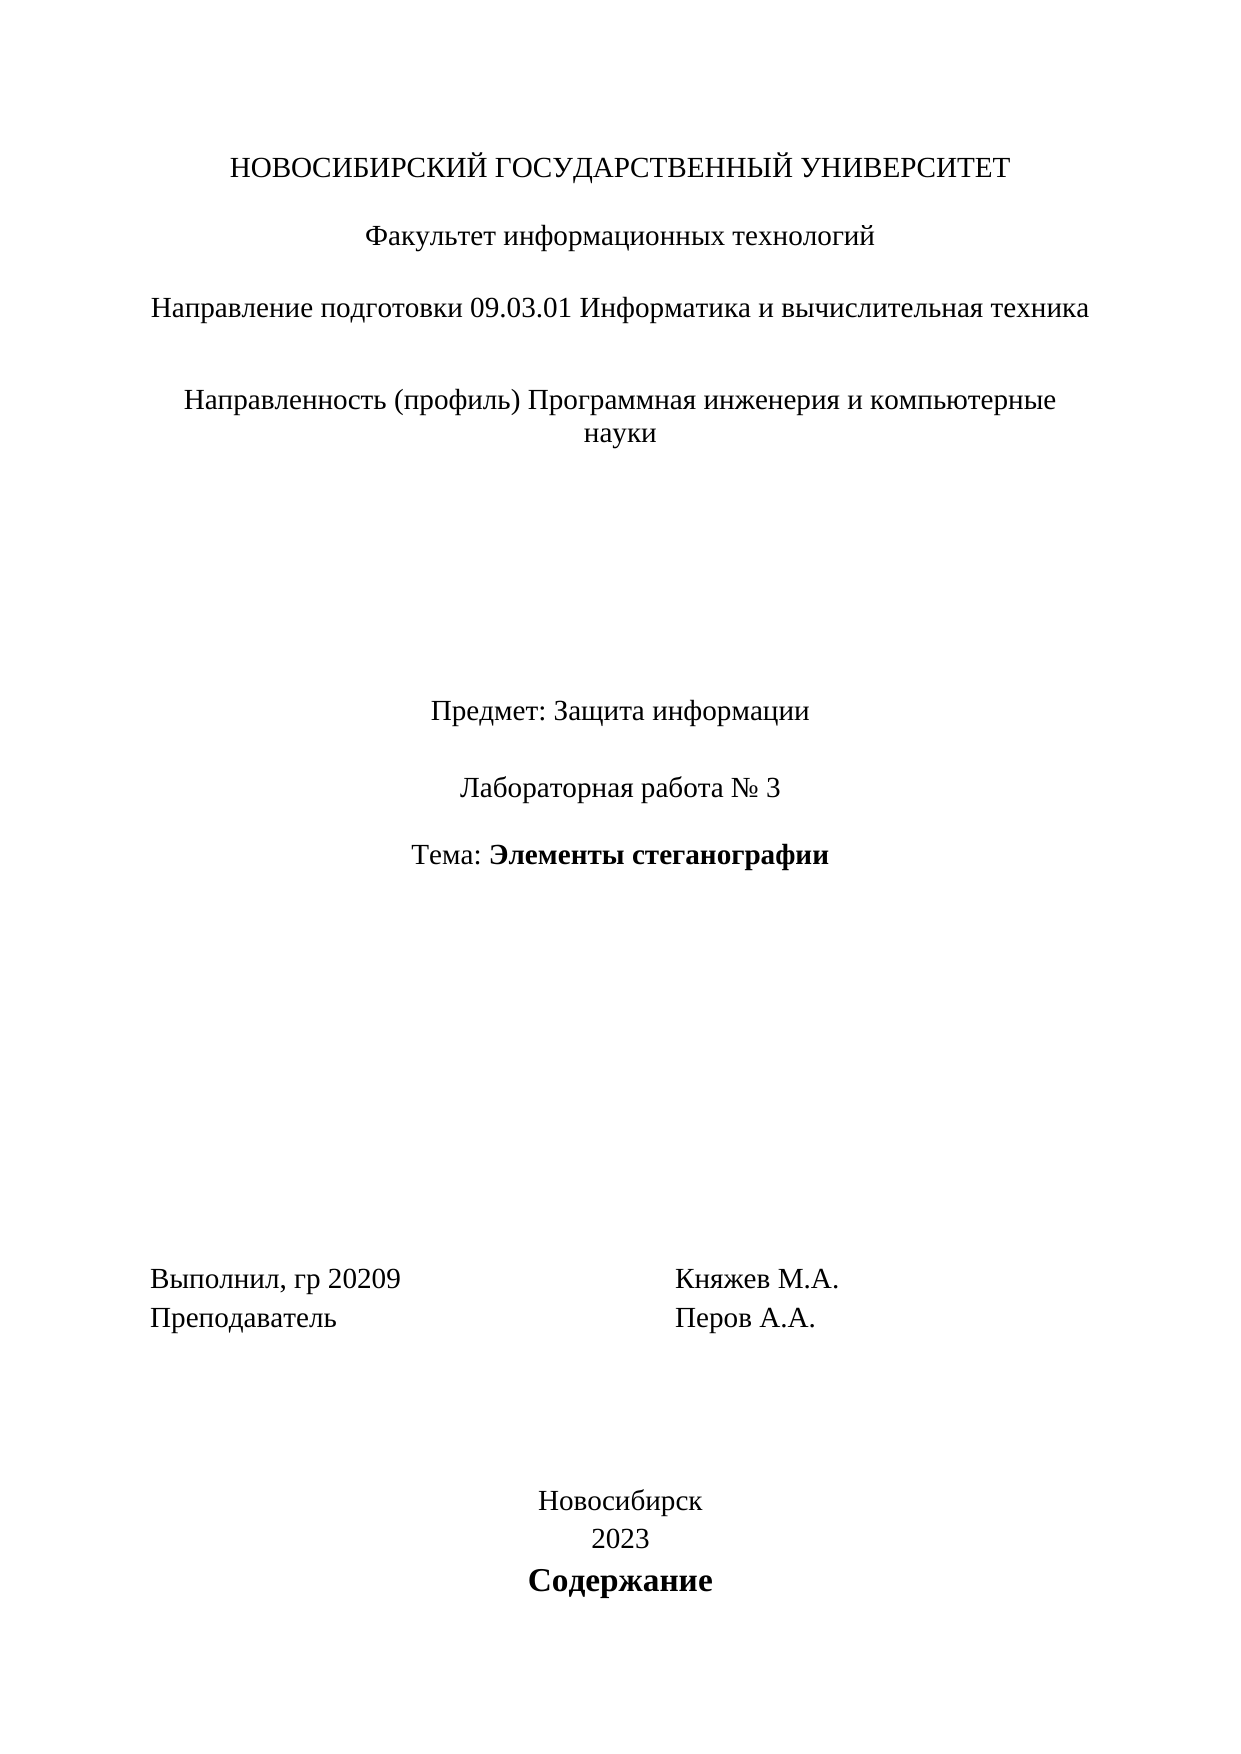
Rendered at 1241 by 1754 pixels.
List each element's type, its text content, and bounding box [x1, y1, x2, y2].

text Факультет информационных технологий [150, 218, 1090, 251]
text Тема: Элементы стеганографии [150, 837, 1090, 871]
text Содержание [150, 1560, 1090, 1598]
text Направление подготовки 09.03.01 Информатика и вычислительная техника [150, 256, 1090, 323]
text Направленность (профиль) Программная инженерия и компьютерные науки [150, 382, 1090, 449]
text Предмет: Защита информации [150, 693, 1090, 726]
text НОВОСИБИРСКИЙ ГОСУДАРСТВЕННЫЙ УНИВЕРСИТЕТ [150, 150, 1090, 214]
text Выполнил, гр 20209 Княжев М.А. Преподаватель Перов А.А. [150, 1261, 1090, 1402]
text Новосибирск 2023 [150, 1483, 1090, 1555]
text Лабораторная работа № 3 [150, 770, 1090, 833]
